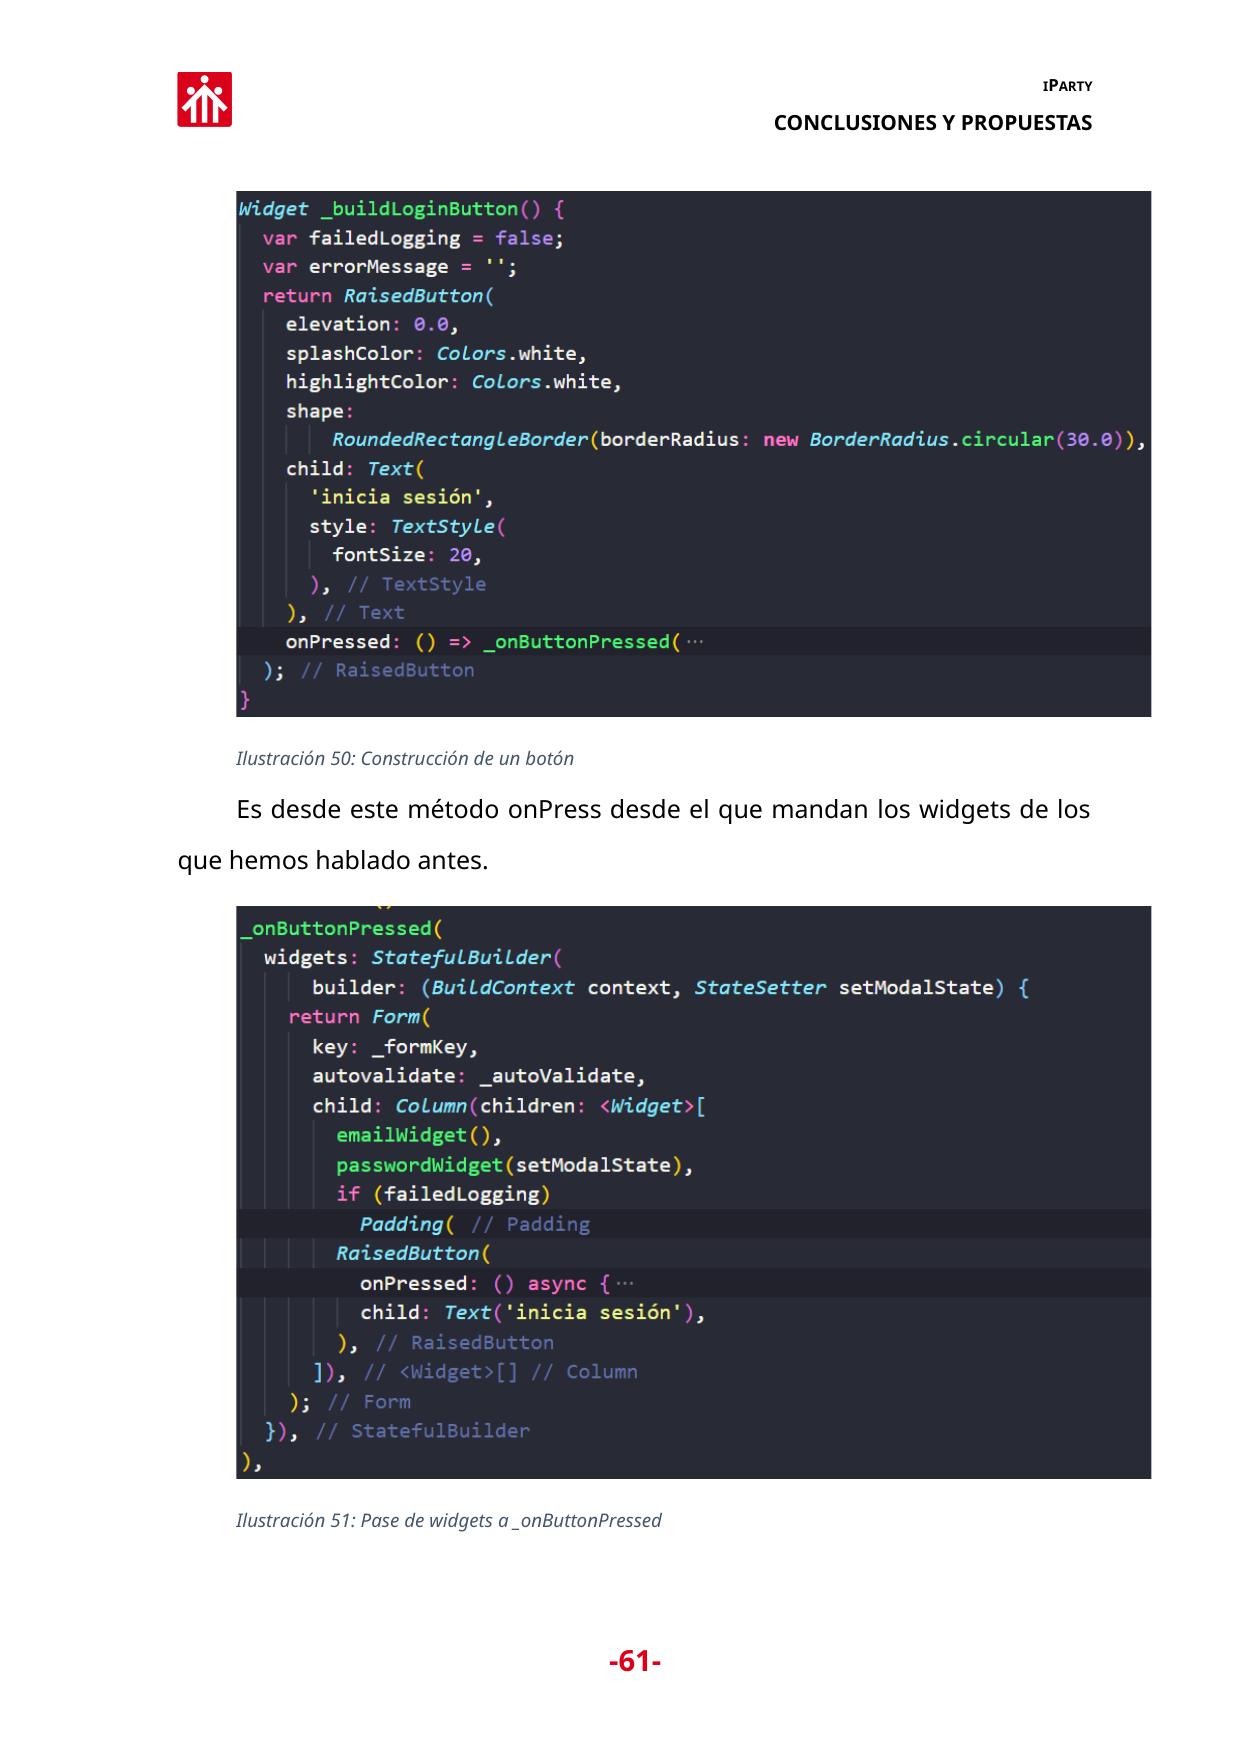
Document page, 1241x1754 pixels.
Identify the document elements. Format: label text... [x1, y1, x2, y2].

text Es desde este método onPress desde el que mandan los widgets de los que hemos hablado antes. [177, 792, 1092, 877]
picture [236, 191, 1152, 717]
picture [236, 906, 1152, 1479]
picture [177, 72, 232, 127]
